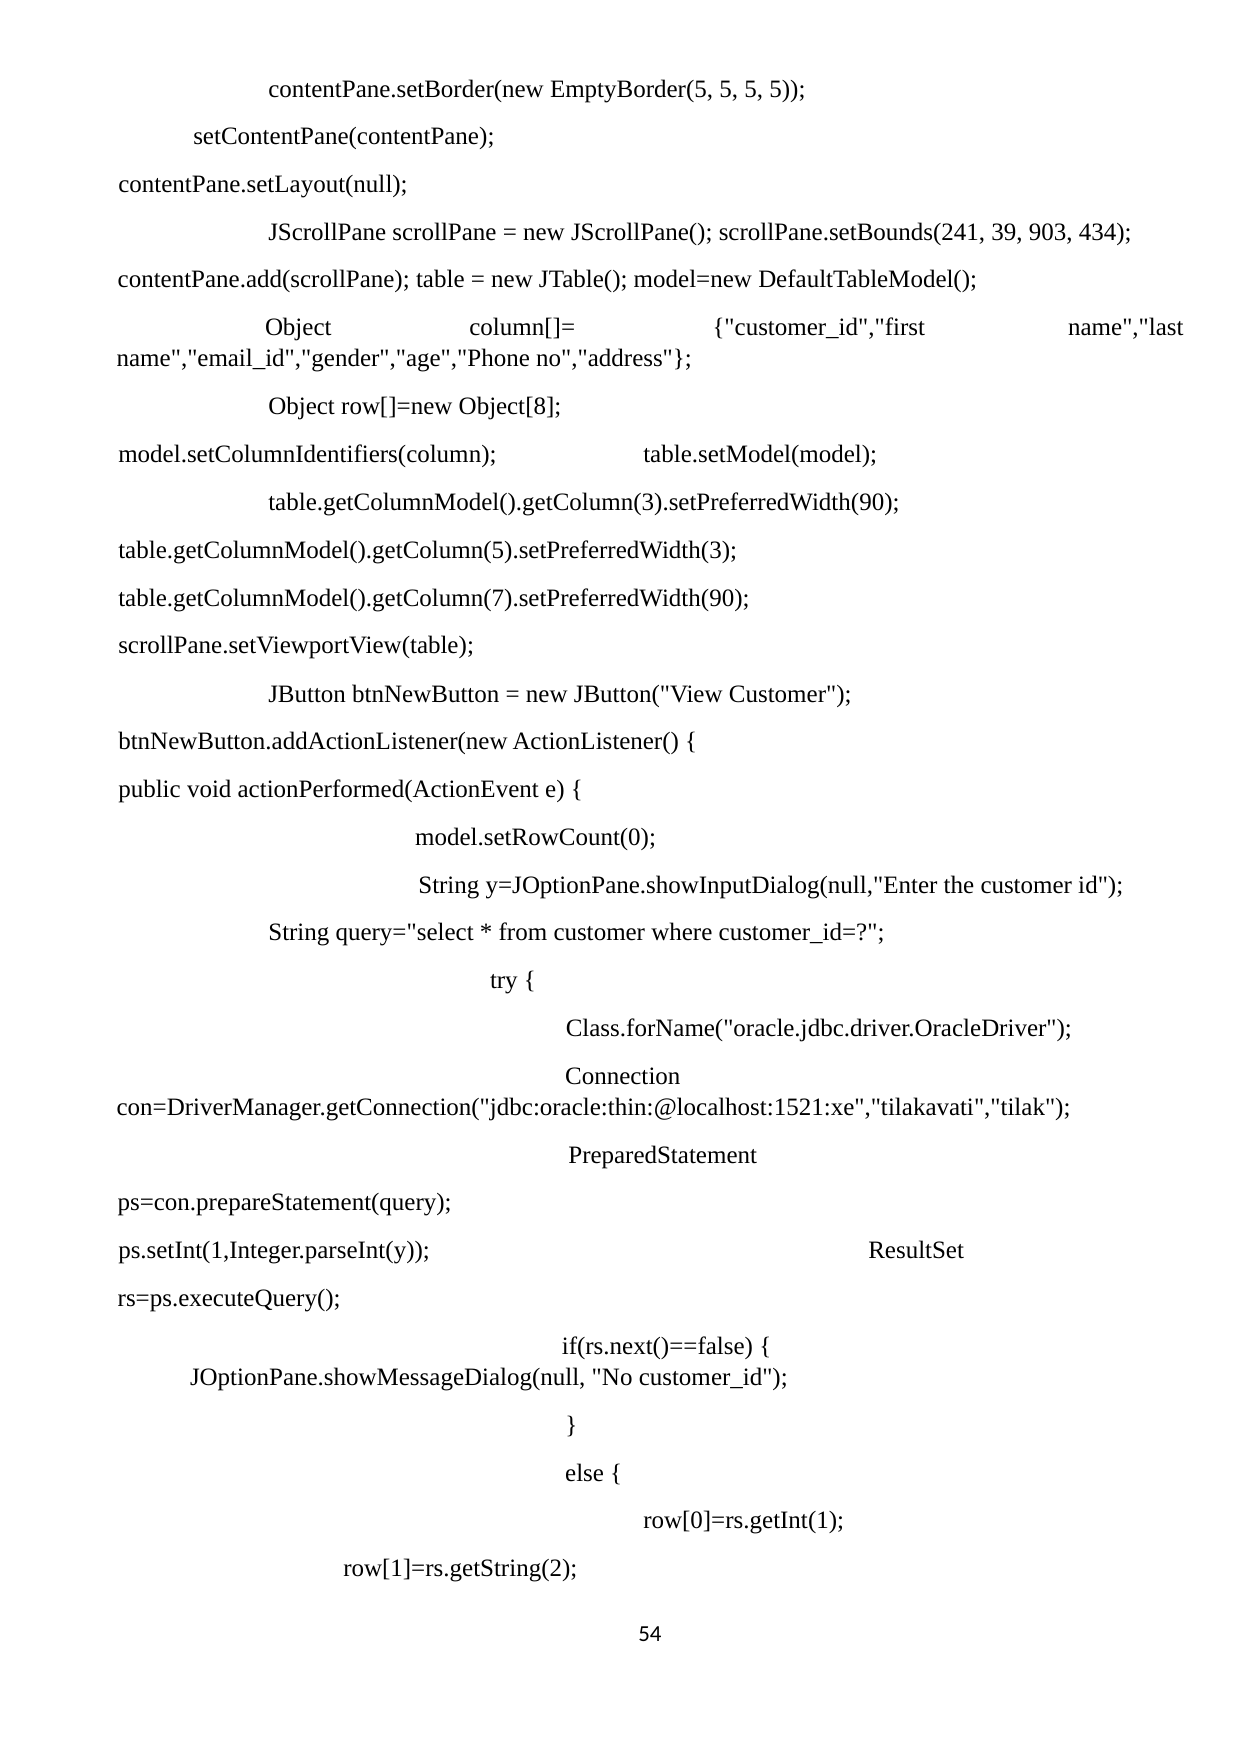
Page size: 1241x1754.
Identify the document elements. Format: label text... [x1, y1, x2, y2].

text try { [116, 965, 1189, 994]
text else { [116, 1458, 1189, 1486]
text Connection [116, 1061, 1189, 1090]
text table.getColumnModel().getColumn(3).setPreferredWidth(90); table.getColumnModel().getColumn(5).setPreferredWidth(3); table.getColumnModel().getColumn(7).setPreferredWidth(90); scrollPane.setViewportView(table); [116, 487, 1183, 659]
text JOptionPane.showMessageDialog(null, "No customer_id"); [116, 1362, 1189, 1391]
text name","email_id","gender","age","Phone no","address"}; [116, 343, 1183, 372]
text contentPane.setBorder(new EmptyBorder(5, 5, 5, 5)); setContentPane(contentPane); contentPane.setLayout(null); [116, 74, 865, 198]
text Object column[]= {"customer_id","first name","last [118, 312, 1189, 341]
text if(rs.next()==false) { [116, 1331, 1189, 1360]
text model.setRowCount(0); [116, 822, 1189, 851]
text JButton btnNewButton = new JButton("View Customer"); btnNewButton.addActionListener(new ActionListener() { public void actionPerformed(ActionEvent e) { [116, 679, 917, 803]
text JScrollPane scrollPane = new JScrollPane(); scrollPane.setBounds(241, 39, 903, 434); contentPane.add(scrollPane); table = new JTable(); model=new DefaultTableModel(); [116, 217, 1183, 293]
text con=DriverManager.getConnection("jdbc:oracle:thin:@localhost:1521:xe","tilakavati","tilak"); [116, 1092, 1183, 1121]
text String y=JOptionPane.showInputDialog(null,"Enter the customer id"); String query="select * from customer where customer_id=?"; [116, 870, 1183, 946]
text Class.forName("oracle.jdbc.driver.OracleDriver"); [116, 1013, 1189, 1042]
text } [116, 1410, 1189, 1439]
text Object row[]=new Object[8]; model.setColumnIdentifiers(column); table.setModel(model); [116, 391, 886, 468]
text PreparedStatement ps=con.prepareStatement(query); ps.setInt(1,Integer.parseInt(y)); ResultSet rs=ps.executeQuery(); [116, 1140, 1097, 1312]
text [116, 1506, 1084, 1582]
